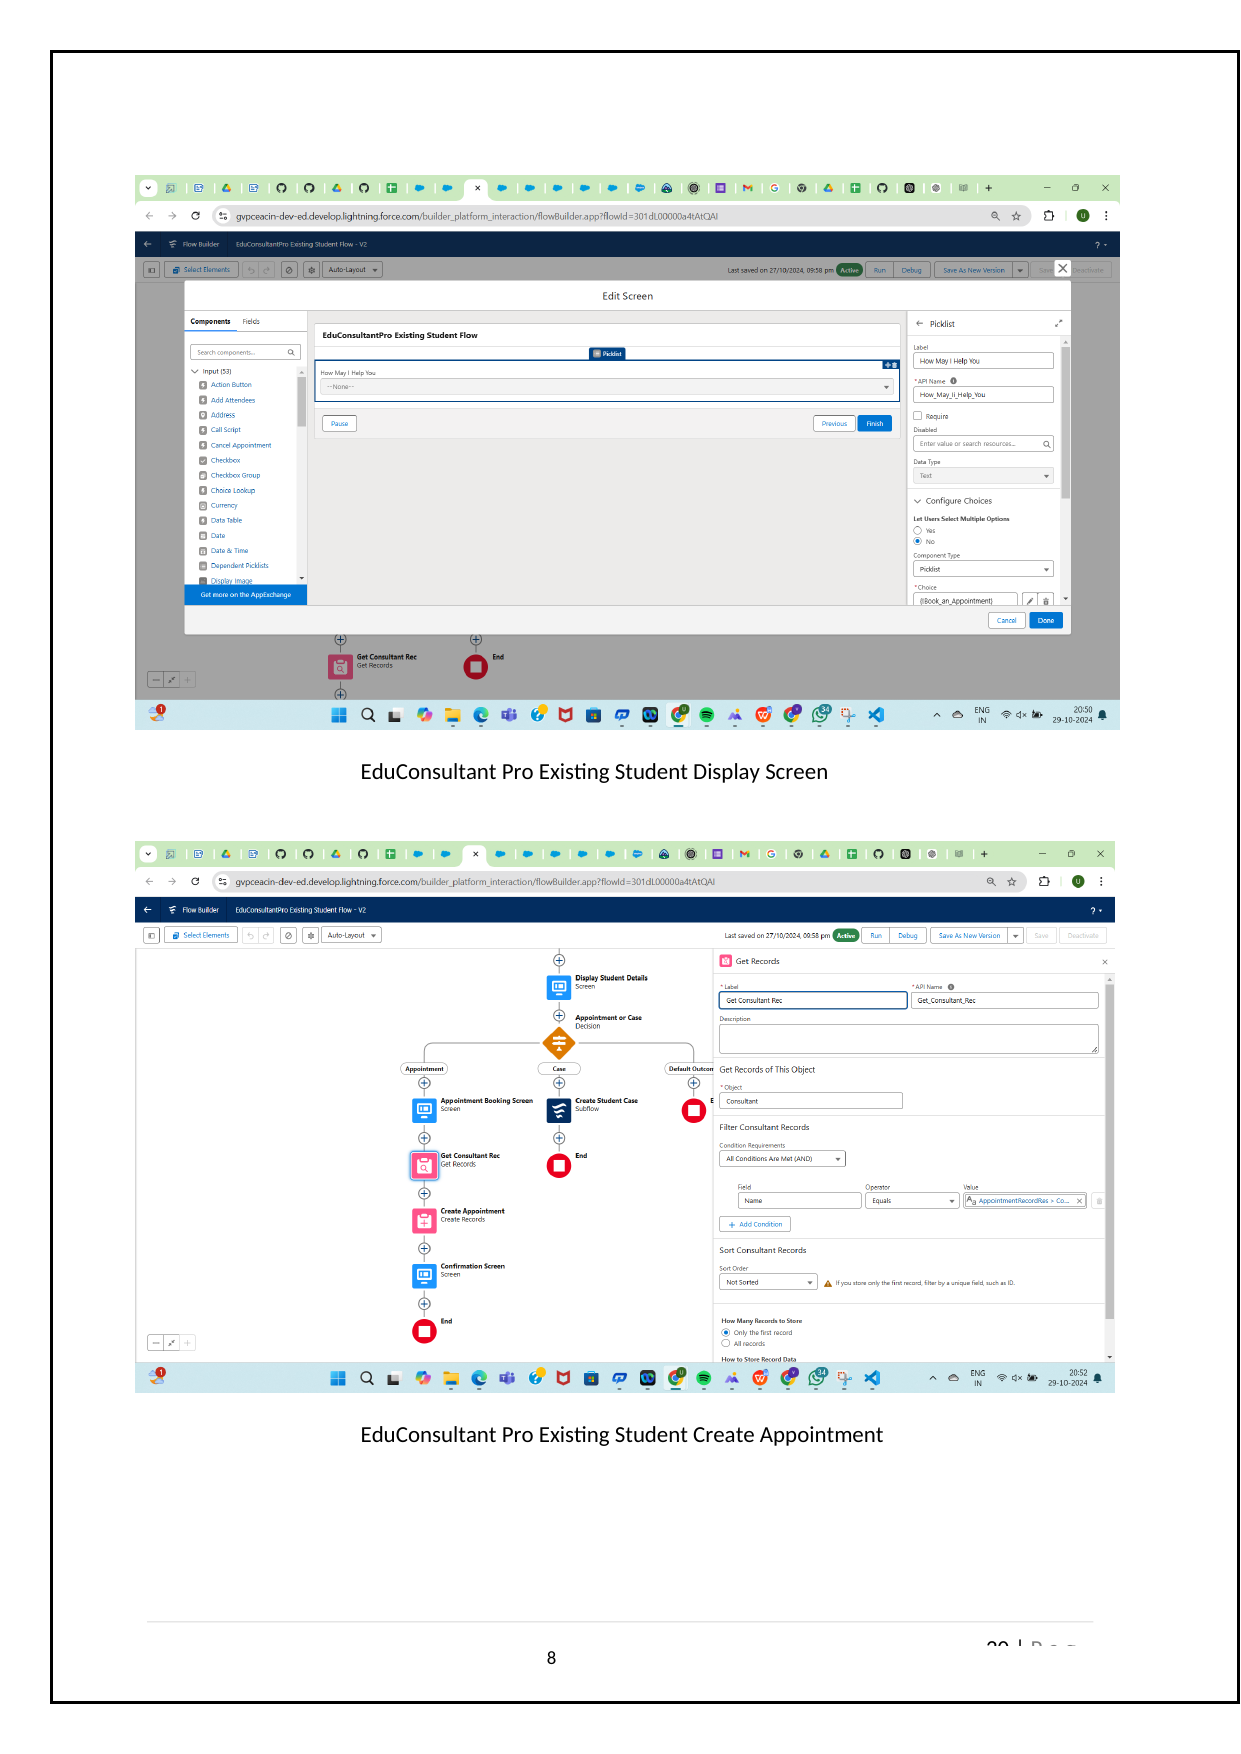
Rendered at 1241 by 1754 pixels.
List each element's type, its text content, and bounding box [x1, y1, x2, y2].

picture [135, 175, 1120, 730]
text EduConsultant Pro Existing Student Create Appointment [285, 1421, 1237, 1448]
picture [135, 841, 1115, 1393]
text EduConsultant Pro Existing Student Display Screen [285, 757, 1237, 786]
